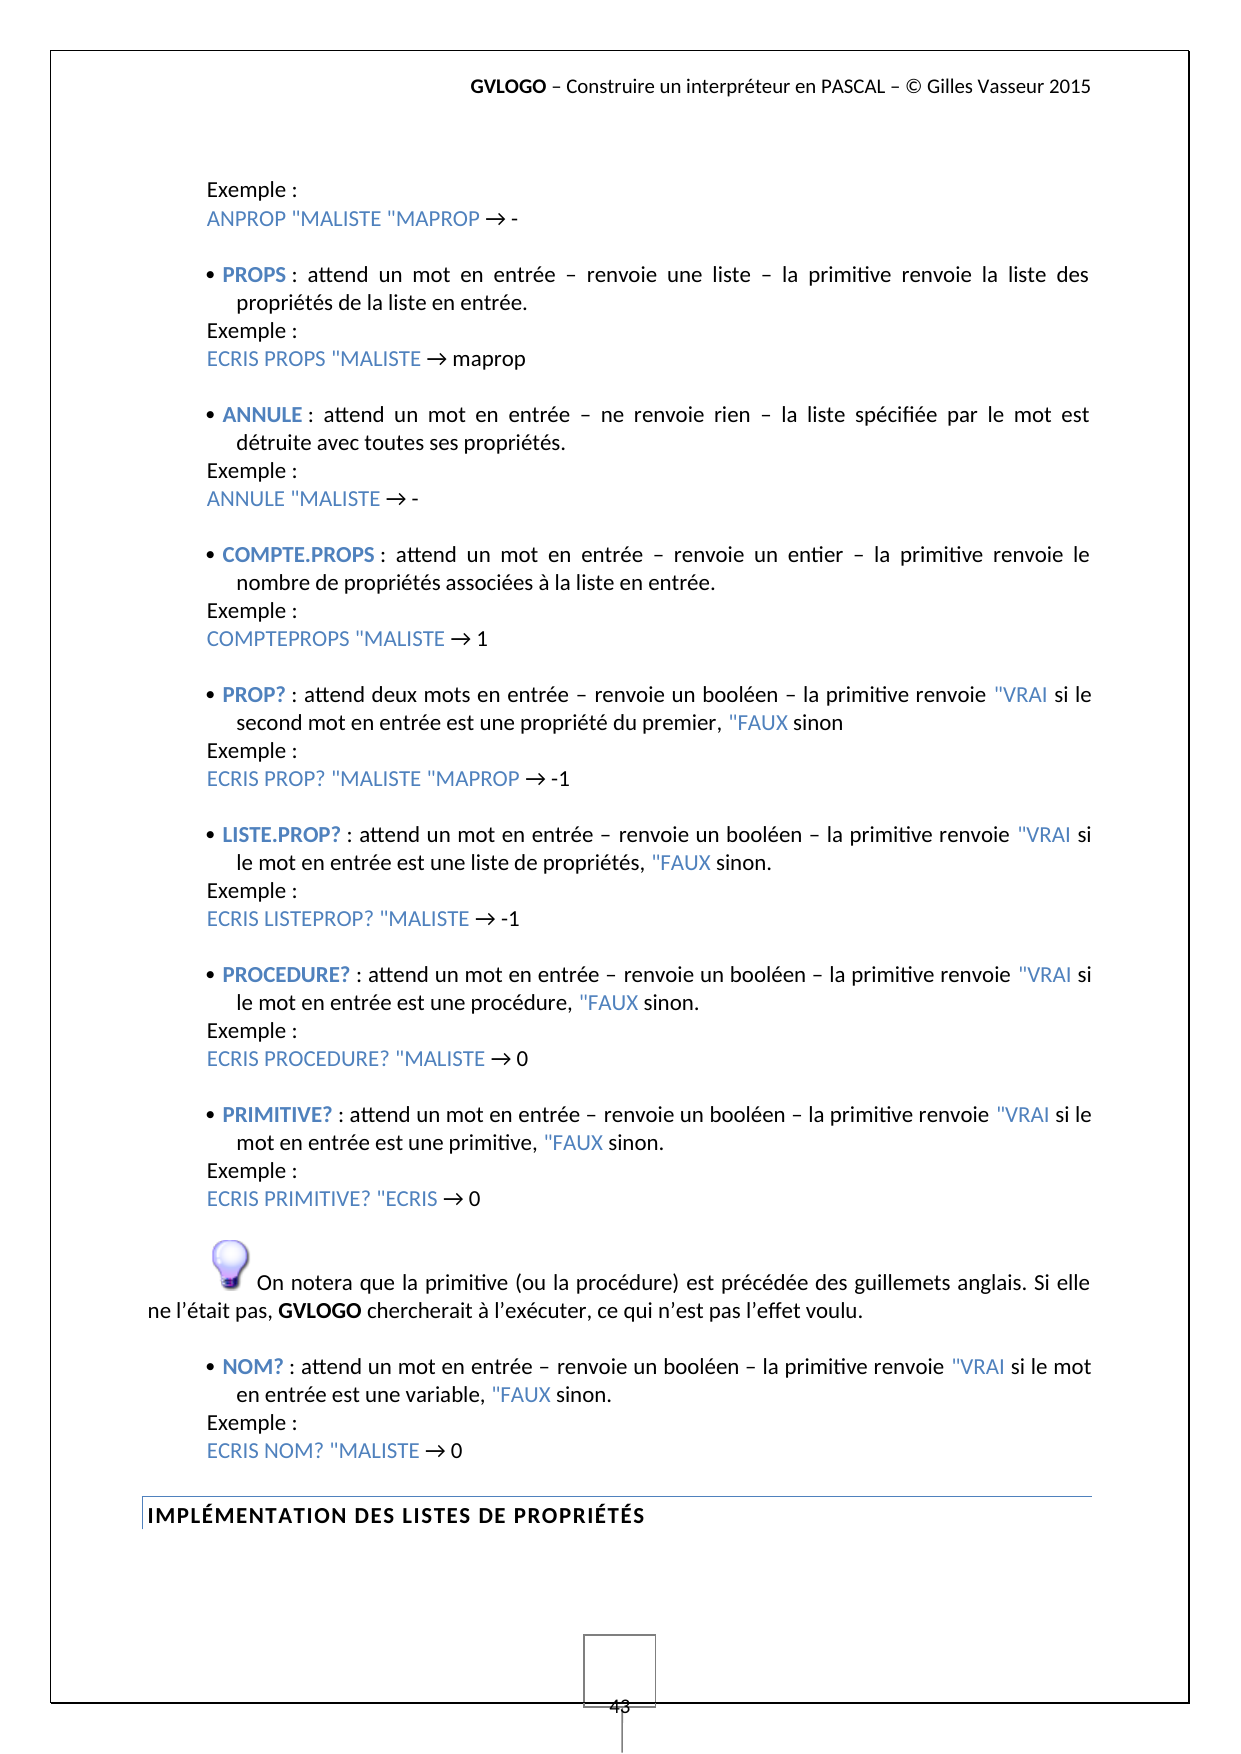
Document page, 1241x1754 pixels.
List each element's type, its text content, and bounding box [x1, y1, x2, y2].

text Exemple : [147, 316, 1092, 344]
picture [206, 1240, 257, 1291]
text Exemple : [147, 1016, 1092, 1044]
text ECRIS PROCEDURE? "MALISTE → 0 [147, 1044, 1092, 1072]
text ECRIS NOM? "MALISTE → 0 [147, 1436, 1092, 1464]
list PRIMITIVE? : attend un mot en entrée – renvoie un booléen – la primitive renvoie "VRAI si le mot en entrée est une primitive, "FAUX sinon. [207, 1100, 1092, 1156]
text Exemple : [147, 736, 1092, 764]
text Exemple : [147, 876, 1092, 904]
text ECRIS PRIMITIVE? "ECRIS → 0 [147, 1184, 1092, 1212]
list NOM? : attend un mot en entrée – renvoie un booléen – la primitive renvoie "VRAI si le mot en entrée est une variable, "FAUX sinon. [207, 1352, 1092, 1408]
list PROCEDURE? : attend un mot en entrée – renvoie un booléen – la primitive renvoie "VRAI si le mot en entrée est une procédure, "FAUX sinon. [207, 960, 1092, 1016]
text Exemple : [147, 1408, 1092, 1436]
list COMPTE.PROPS : attend un mot en entrée – renvoie un entier – la primitive renvoie le nombre de propriétés associées à la liste en entrée. [207, 540, 1092, 596]
text Exemple : [147, 456, 1092, 484]
list PROPS : attend un mot en entrée – renvoie une liste – la primitive renvoie la liste des propriétés de la liste en entrée. [207, 260, 1092, 316]
subtitle Implémentation des listes de propriétés [143, 1497, 1092, 1529]
text Exemple : [147, 596, 1092, 624]
list LISTE.PROP? : attend un mot en entrée – renvoie un booléen – la primitive renvoie "VRAI si le mot en entrée est une liste de propriétés, "FAUX sinon. [207, 820, 1092, 876]
text ECRIS LISTEPROP? "MALISTE → -1 [147, 904, 1092, 932]
text ANNULE "MALISTE → - [147, 484, 1092, 512]
text Exemple : [147, 1156, 1092, 1184]
list PROP? : attend deux mots en entrée – renvoie un booléen – la primitive renvoie "VRAI si le second mot en entrée est une propriété du premier, "FAUX sinon [207, 680, 1092, 736]
list ANNULE : attend un mot en entrée – ne renvoie rien – la liste spécifiée par le mot est détruite avec toutes ses propriétés. [207, 400, 1092, 456]
text ANPROP "MALISTE "MAPROP → - [147, 204, 1092, 232]
text ECRIS PROPS "MALISTE → maprop [147, 344, 1092, 372]
text On notera que la primitive (ou la procédure) est précédée des guillemets anglais. Si elle ne l’était pas, GVLOGO chercherait à l’exécuter, ce qui n’est pas l’effet voulu. [147, 1240, 1092, 1324]
text Exemple : [147, 176, 1092, 204]
text COMPTEPROPS "MALISTE → 1 [147, 624, 1092, 652]
text ECRIS PROP? "MALISTE "MAPROP → -1 [147, 764, 1092, 792]
